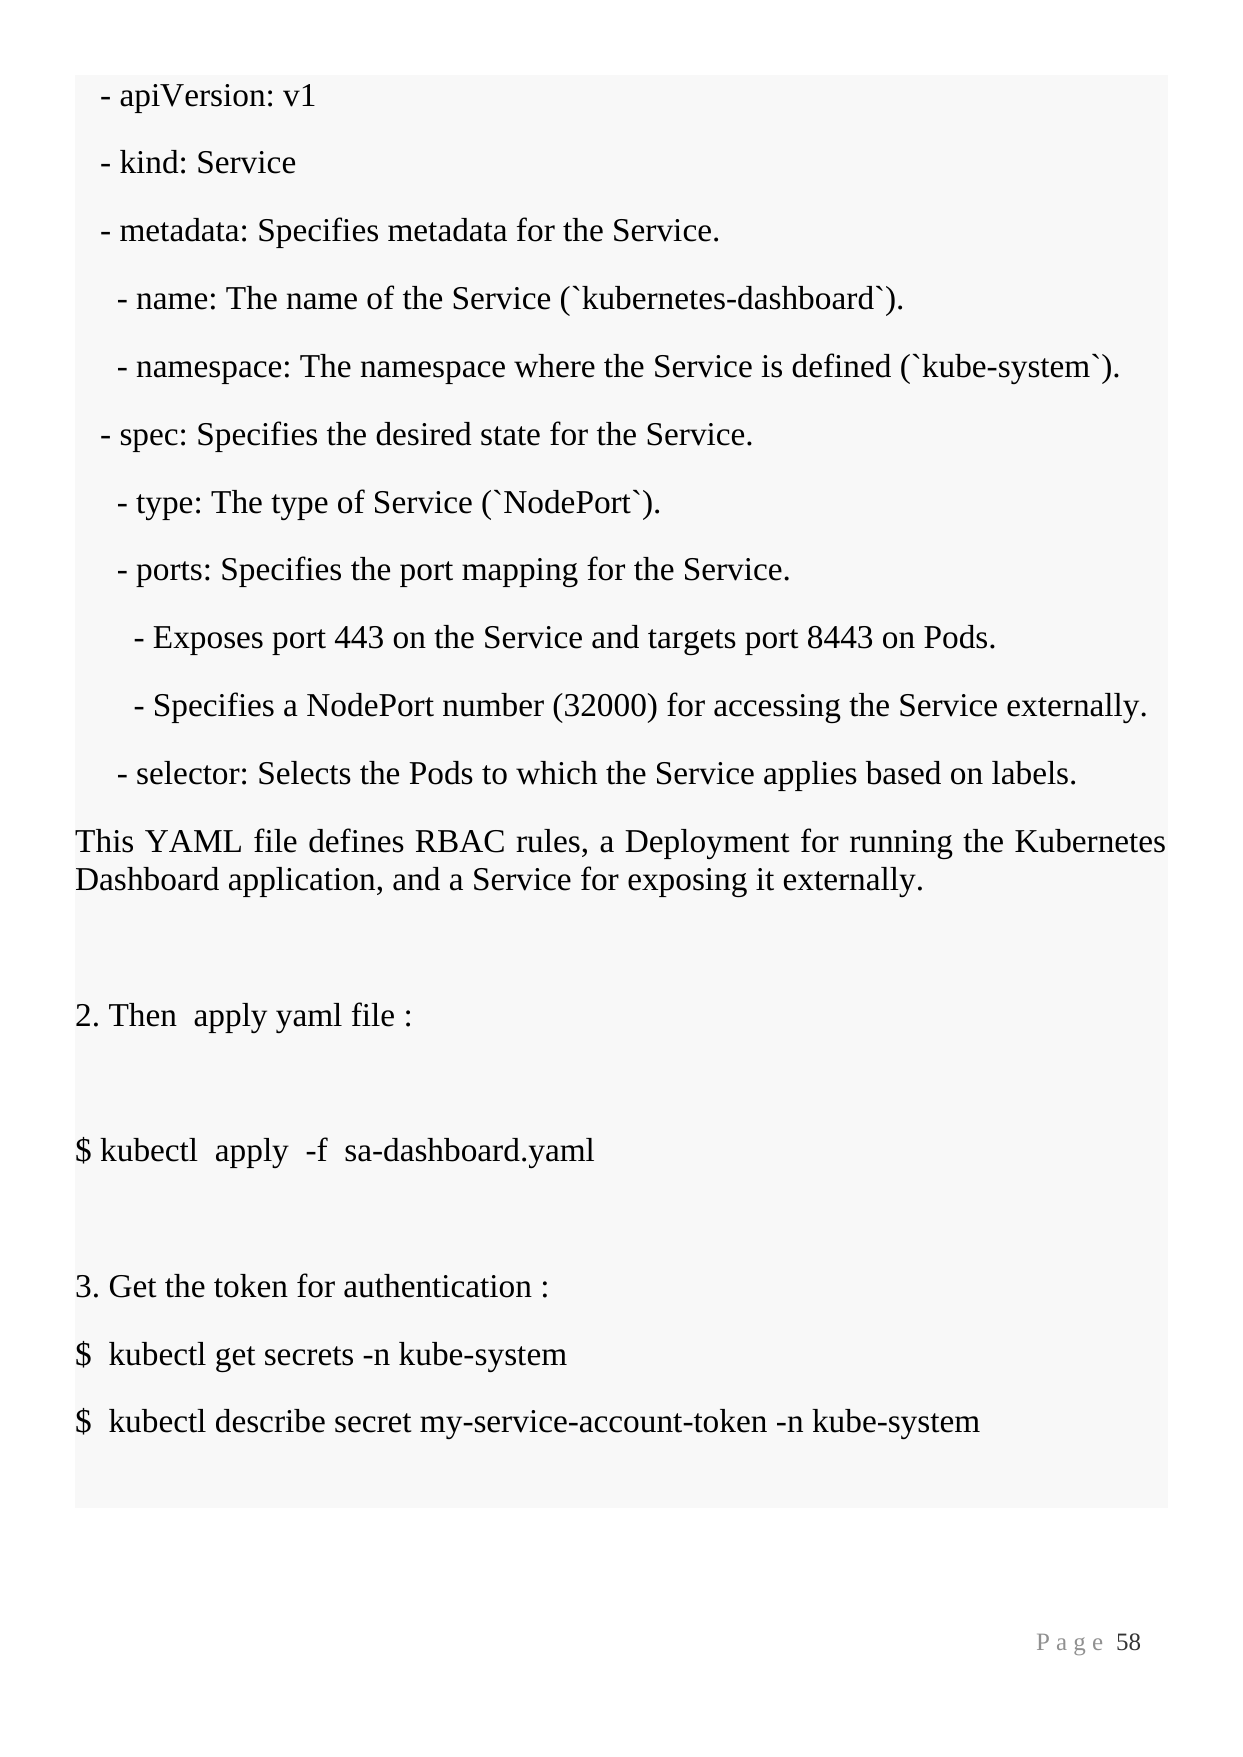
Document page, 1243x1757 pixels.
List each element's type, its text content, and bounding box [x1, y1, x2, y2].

text $ kubectl get secrets -n kube-system [75, 1334, 1168, 1372]
text $ kubectl apply -f sa-dashboard.yaml [75, 1131, 1168, 1169]
text 3. Get the token for authentication : [75, 1266, 1168, 1304]
text - namespace: The namespace where the Service is defined (`kube-system`). [75, 346, 1168, 384]
text - ports: Specifies the port mapping for the Service. [75, 550, 1168, 588]
text - name: The name of the Service (`kubernetes-dashboard`). [75, 278, 1168, 317]
text - Exposes port 443 on the Service and targets port 8443 on Pods. [75, 617, 1168, 656]
text - spec: Specifies the desired state for the Service. [75, 414, 1168, 452]
text - Specifies a NodePort number (32000) for accessing the Service externally. [75, 685, 1168, 724]
text - kind: Service [75, 143, 1168, 181]
text - metadata: Specifies metadata for the Service. [75, 211, 1168, 249]
text This YAML file defines RBAC rules, a Deployment for running the Kubernetes Dashboard application, and a Service for exposing it externally. [75, 821, 1168, 898]
text $ kubectl describe secret my-service-account-token -n kube-system [75, 1402, 1168, 1440]
text - selector: Selects the Pods to which the Service applies based on labels. [75, 753, 1168, 791]
text - apiVersion: v1 [75, 75, 1168, 113]
text - type: The type of Service (`NodePort`). [75, 482, 1168, 520]
text 2. Then apply yaml file : [75, 995, 1168, 1033]
